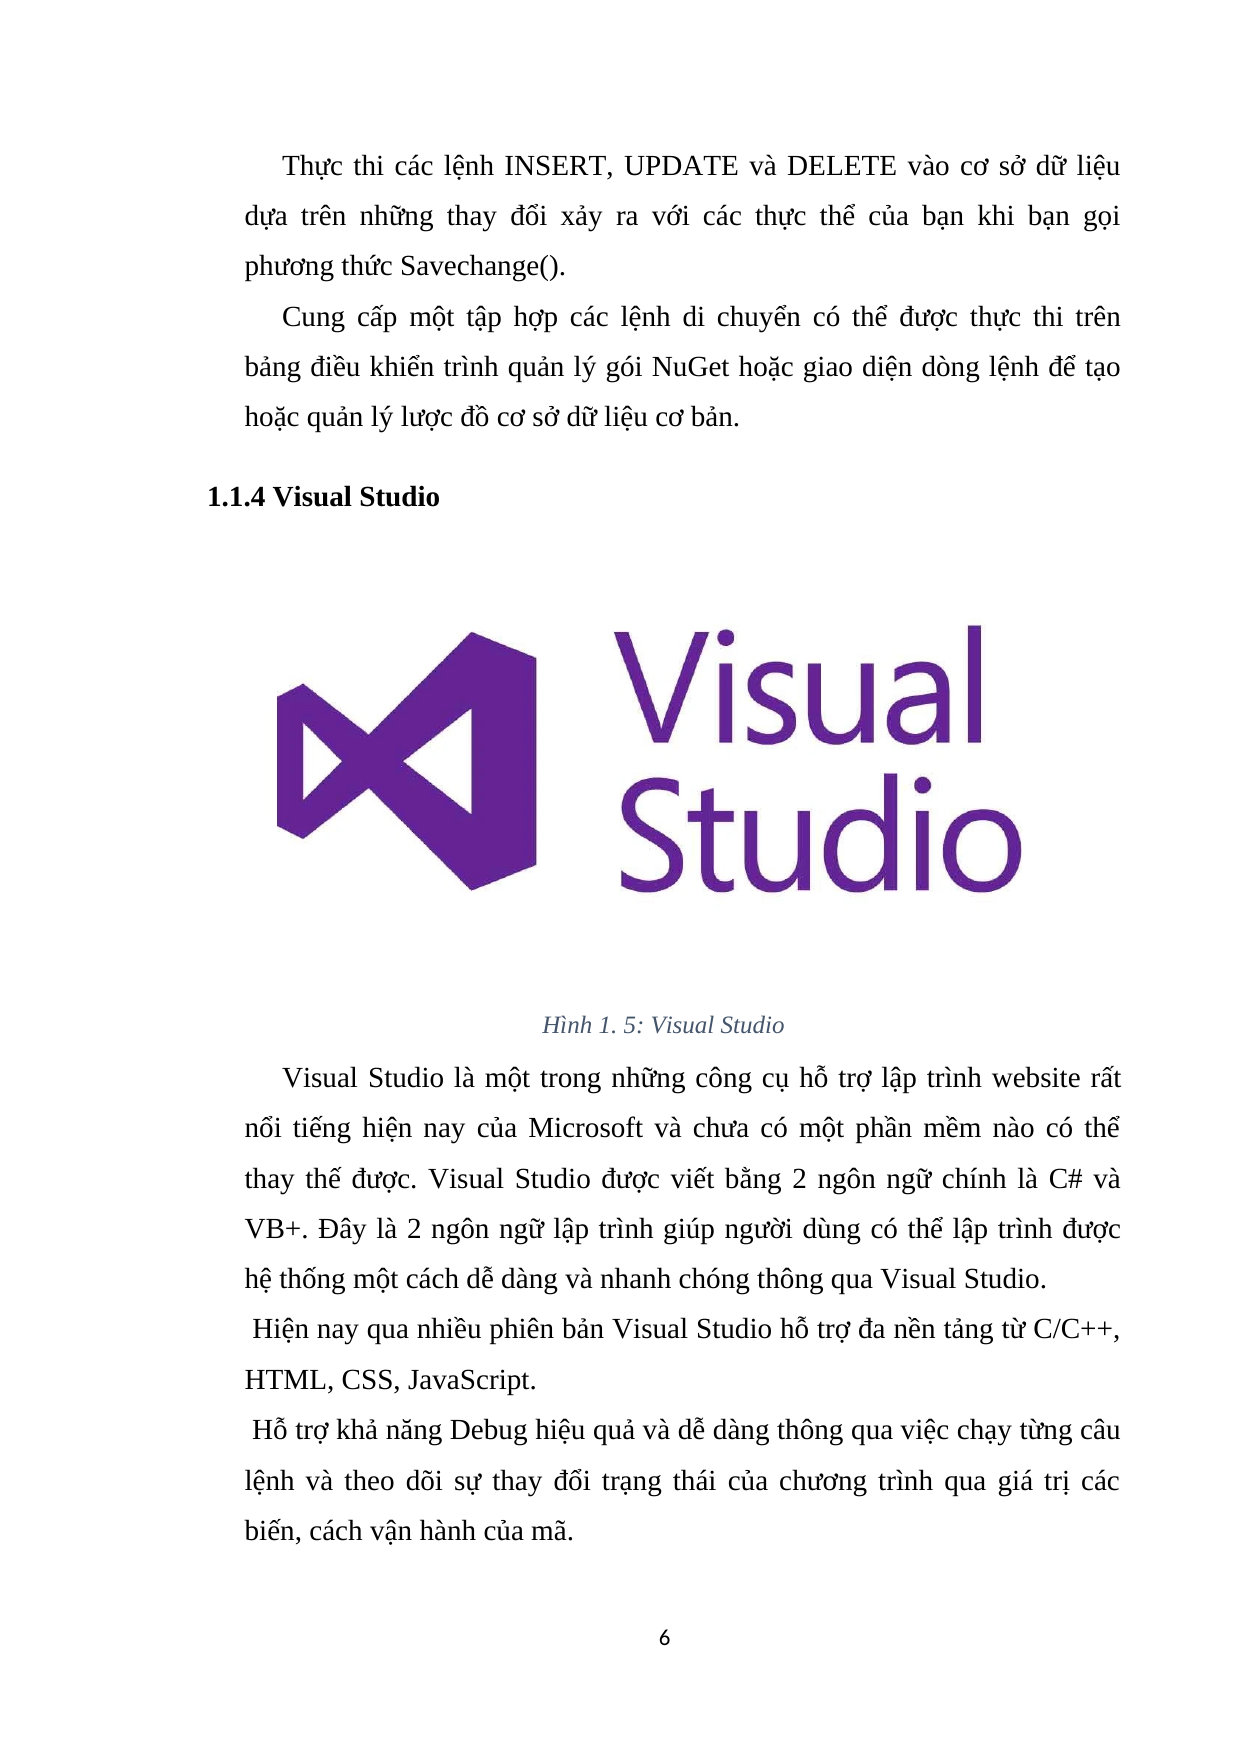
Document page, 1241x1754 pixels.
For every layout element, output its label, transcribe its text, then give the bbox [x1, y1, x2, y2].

text Cung cấp một tập hợp các lệnh di chuyển có thể được thực thi trên bảng điều khiển trình quản lý gói NuGet hoặc giao diện dòng lệnh để tạo hoặc quản lý lược đồ cơ sở dữ liệu cơ bản. [244, 299, 1122, 433]
text Thực thi các lệnh INSERT, UPDATE và DELETE vào cơ sở dữ liệu dựa trên những thay đổi xảy ra với các thực thể của bạn khi bạn gọi phương thức Savechange(). [244, 148, 1122, 282]
text Hình 1. 5: Visual Studio [207, 1011, 1122, 1039]
picture [206, 537, 1092, 980]
text Hiện nay qua nhiều phiên bản Visual Studio hỗ trợ đa nền tảng từ C/C++, HTML, CSS, JavaScript. [244, 1312, 1122, 1396]
subtitle 1.1.4 Visual Studio [207, 479, 1122, 512]
text Hỗ trợ khả năng Debug hiệu quả và dễ dàng thông qua việc chạy từng câu lệnh và theo dõi sự thay đổi trạng thái của chương trình qua giá trị các biến, cách vận hành của mã. [244, 1412, 1122, 1546]
text Visual Studio là một trong những công cụ hỗ trợ lập trình website rất nổi tiếng hiện nay của Microsoft và chưa có một phần mềm nào có thể thay thế được. Visual Studio được viết bằng 2 ngôn ngữ chính là C# và VB+. Đây là 2 ngôn ngữ lập trình giúp người dùng có thể lập trình được hệ thống một cách dễ dàng và nhanh chóng thông qua Visual Studio. [244, 1060, 1122, 1295]
